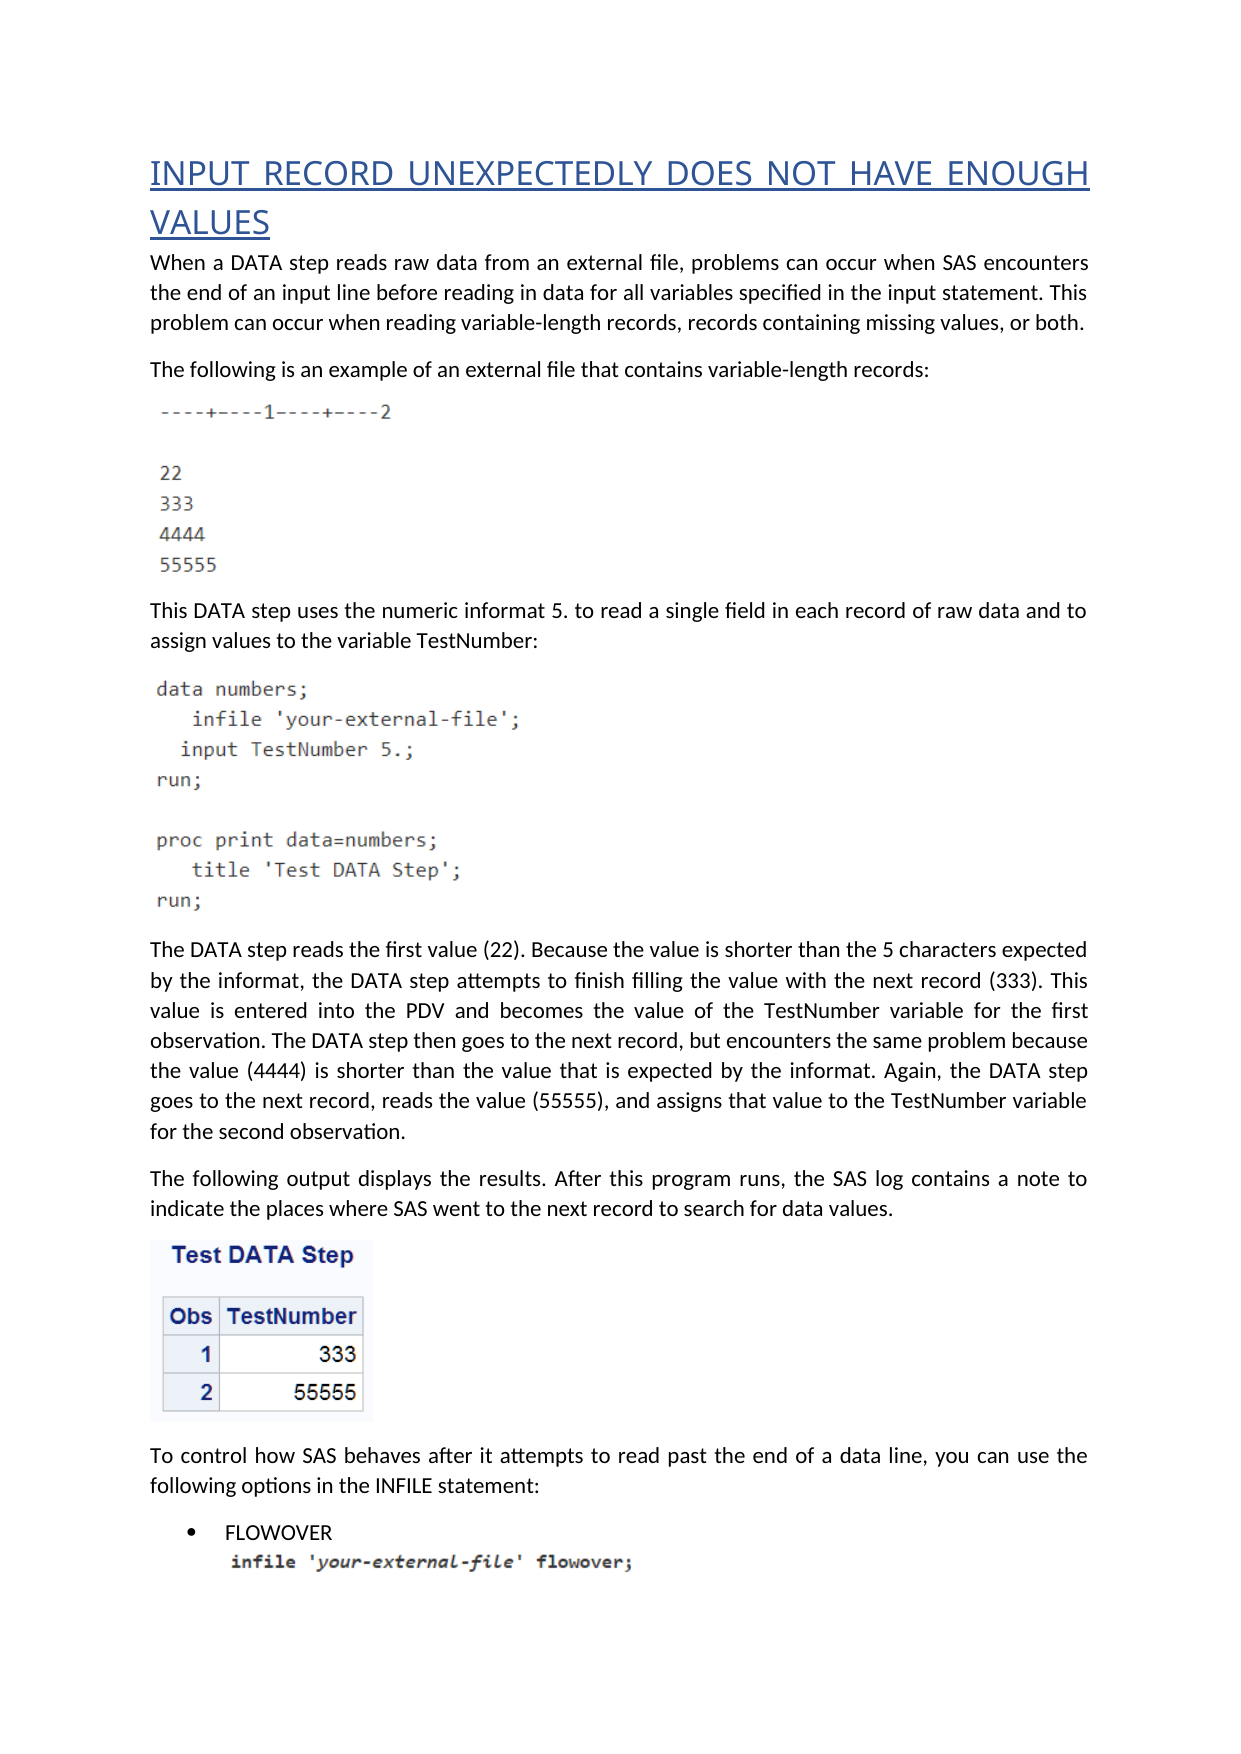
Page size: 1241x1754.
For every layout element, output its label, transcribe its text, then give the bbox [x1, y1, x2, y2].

text The following output displays the results. After this program runs, the SAS log contains a note to indicate the places where SAS went to the next record to search for data values. [150, 1164, 1090, 1222]
text This DATA step uses the numeric informat 5. to read a single field in each record of raw data and to assign values to the variable TestNumber: [150, 596, 1090, 654]
list FLOWOVER [187, 1518, 1090, 1546]
subtitle INPUT RECORD UNEXPECTEDLY DOES NOT HAVE ENOUGH VALUES [150, 150, 1090, 188]
text To control how SAS behaves after it attempts to read past the end of a data line, you can use the following options in the INFILE statement: [150, 1441, 1090, 1499]
text The following is an example of an external file that contains variable-length records: [150, 355, 1090, 383]
picture [150, 1240, 374, 1422]
subtitle INPUT RECORD UNEXPECTEDLY DOES NOT HAVE ENOUGH VALUES [150, 191, 1090, 244]
picture [150, 402, 400, 577]
picture [225, 1547, 636, 1576]
text The DATA step reads the first value (22). Because the value is shorter than the 5 characters expected by the informat, the DATA step attempts to finish filling the value with the next record (333). This value is entered into the PDV and becomes the value of the TestNumber variable for the first observation. The DATA step then goes to the next record, but encounters the same problem because the value (4444) is shorter than the value that is expected by the informat. Again, the DATA step goes to the next record, reads the value (55555), and assigns that value to the TestNumber variable for the second observation. [150, 936, 1090, 1145]
picture [150, 673, 530, 917]
text When a DATA step reads raw data from an external file, problems can occur when SAS encounters the end of an input line before reading in data for all variables specified in the input statement. This problem can occur when reading variable-length records, records containing missing values, or both. [150, 248, 1090, 336]
